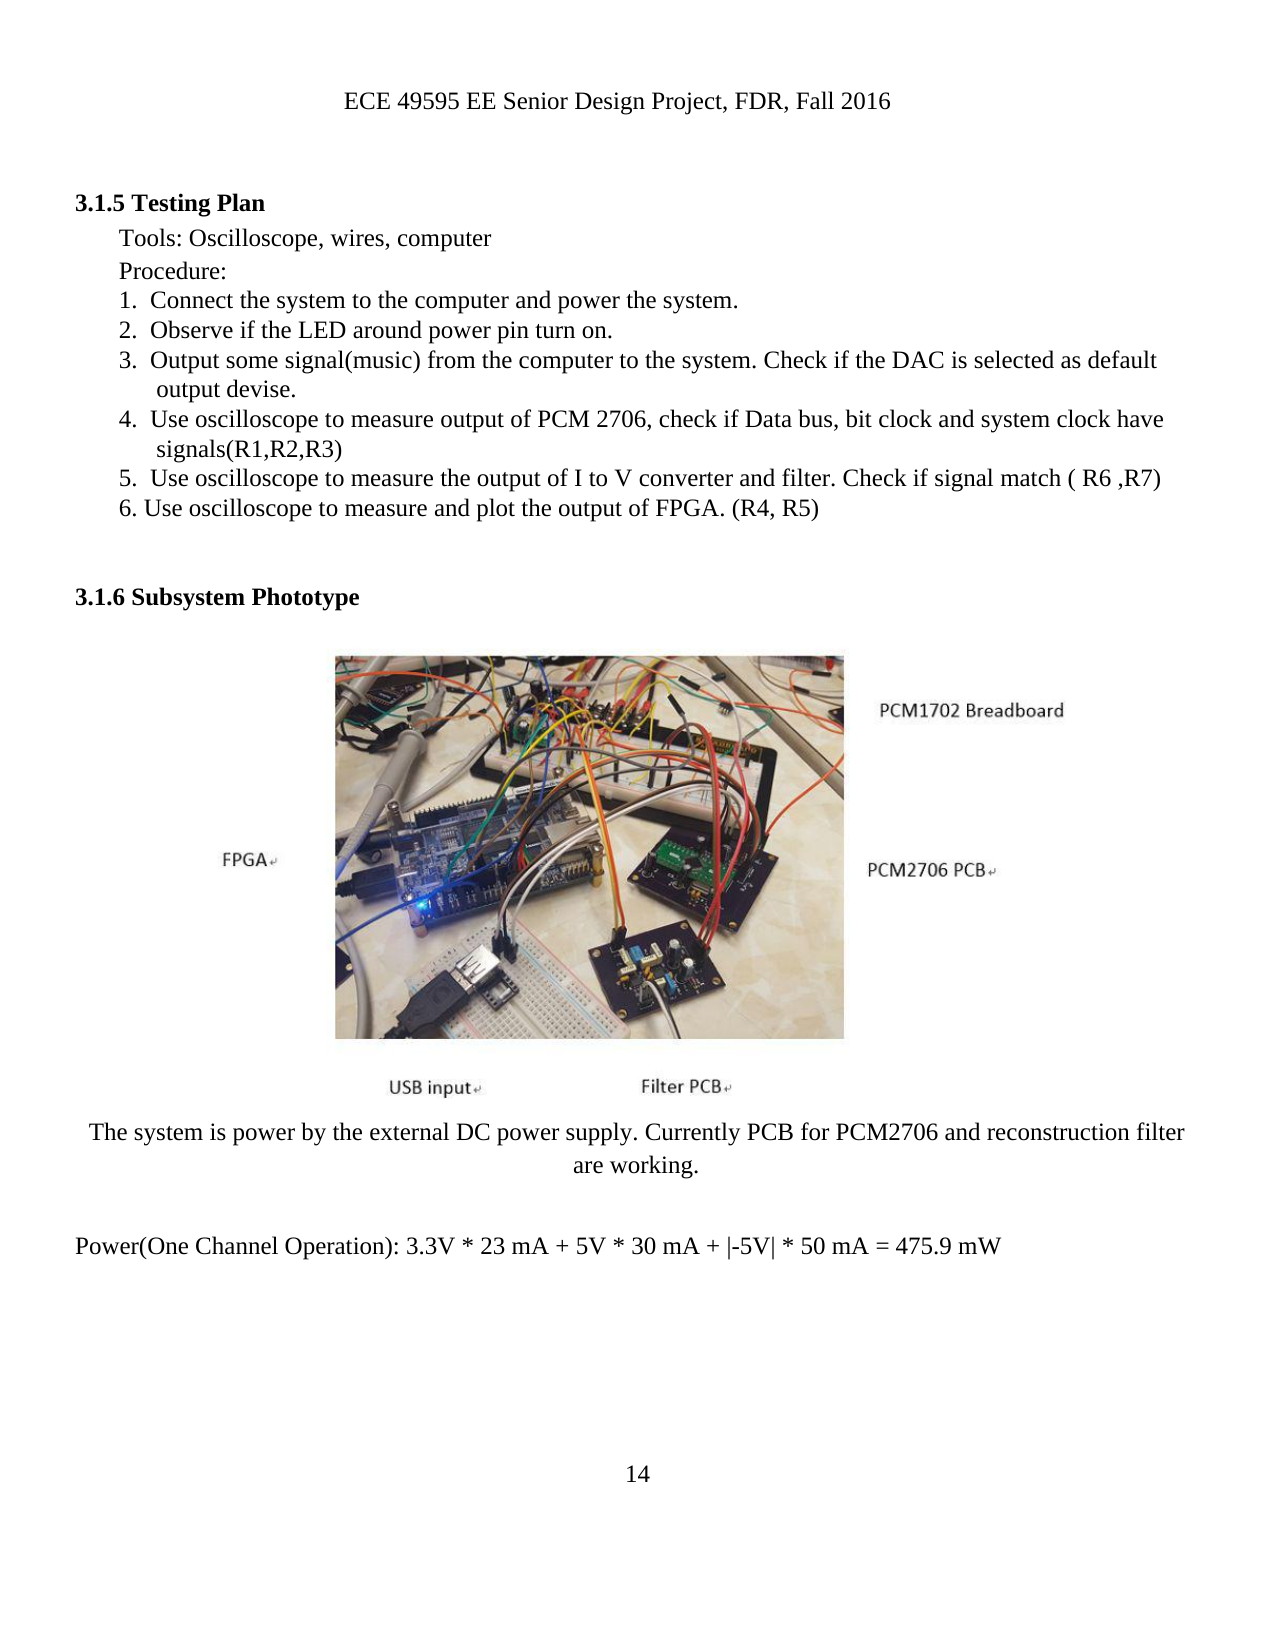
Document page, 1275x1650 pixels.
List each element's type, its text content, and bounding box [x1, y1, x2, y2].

list Output some signal(music) from the computer to the system. Check if the DAC is selected as default output devise. [119, 345, 1158, 403]
text The system is power by the external DC power supply. Currently PCB for PCM2706 and reconstruction filter are working. [89, 1117, 1185, 1179]
text 14 [625, 1459, 1185, 1488]
text ECE 49595 EE Senior Design Project, FDR, Fall 2016 [344, 86, 1185, 115]
list Observe if the LED around power pin turn on. [119, 315, 1185, 344]
picture [209, 632, 1066, 1099]
list Subsystem Phototype [75, 582, 1185, 611]
list Use oscilloscope to measure the output of I to V converter and filter. Check if signal match ( R6 ,R7) [119, 463, 1185, 492]
list Use oscilloscope to measure and plot the output of FPGA. (R4, R5) [119, 493, 1185, 522]
text Procedure: [119, 256, 1185, 284]
text 3.1.5 Testing Plan [75, 188, 1185, 217]
list Use oscilloscope to measure output of PCM 2706, check if Data bus, bit clock and system clock have signals(R1,R2,R3) [119, 404, 1164, 462]
text Tools: Oscilloscope, wires, computer [119, 223, 1185, 252]
list Connect the system to the computer and power the system. [119, 286, 1185, 314]
text Power(One Channel Operation): 3.3V * 23 mA + 5V * 30 mA + |-5V| * 50 mA = 475.9 mW [75, 1231, 1185, 1259]
